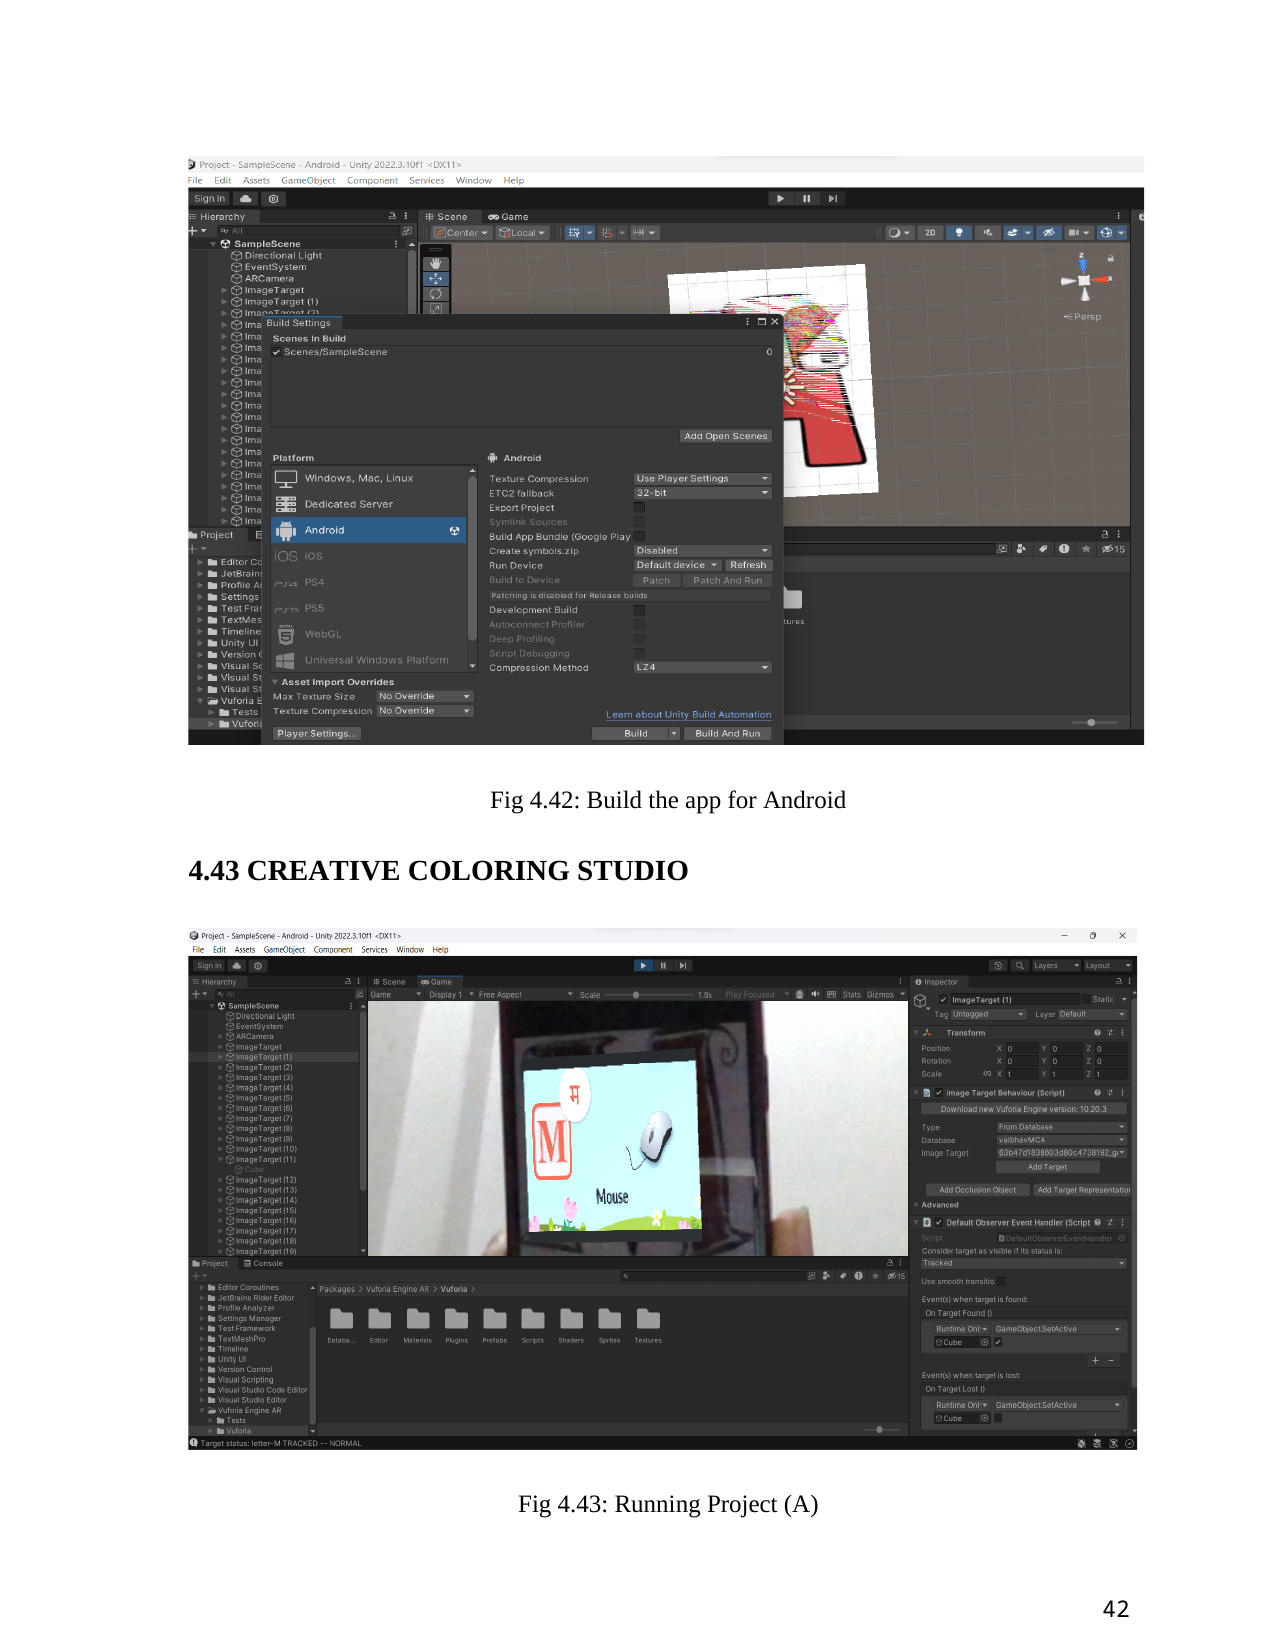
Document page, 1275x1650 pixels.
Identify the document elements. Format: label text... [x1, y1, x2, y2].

picture [188, 928, 1138, 1450]
text Fig 4.42: Build the app for Android [188, 785, 1148, 814]
text Fig 4.43: Running Project (A) [188, 1489, 1148, 1518]
text 4.43 Creative coloring studio [188, 853, 1148, 887]
picture [188, 156, 1145, 745]
